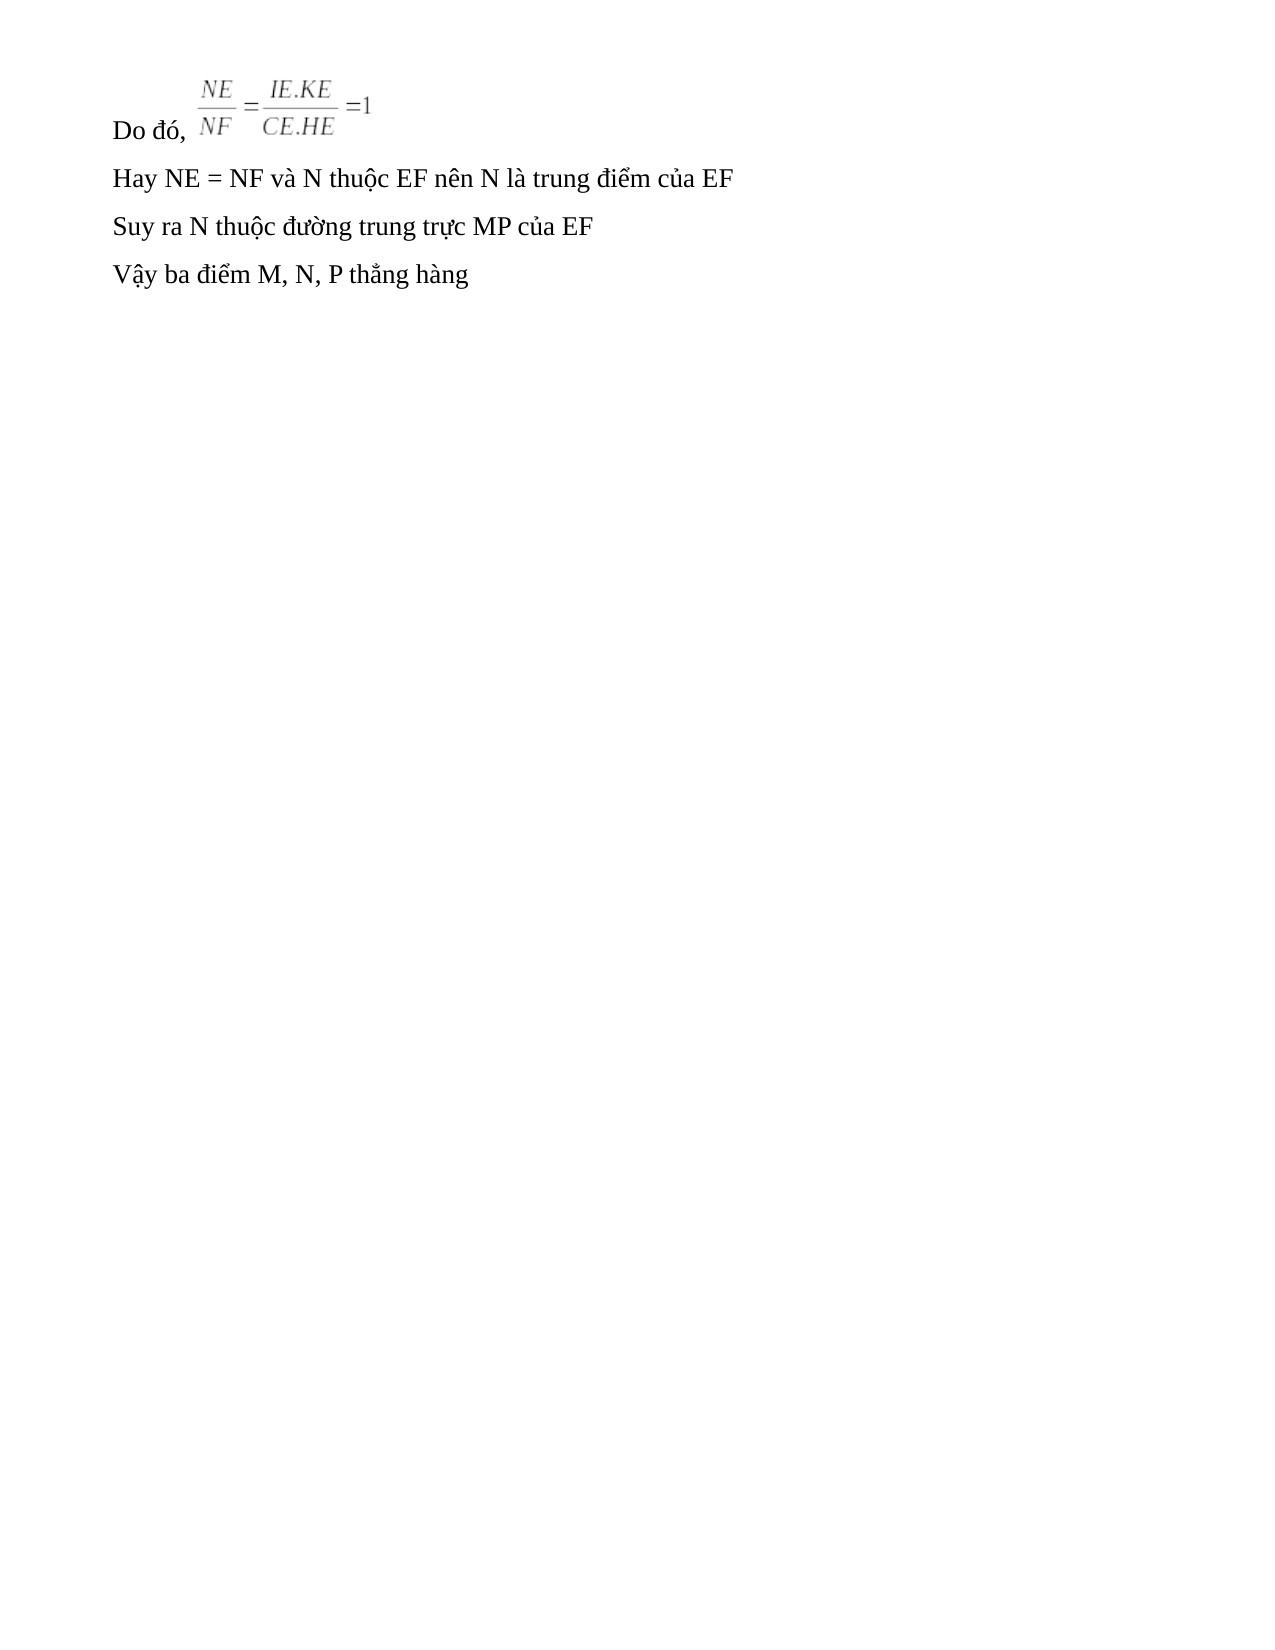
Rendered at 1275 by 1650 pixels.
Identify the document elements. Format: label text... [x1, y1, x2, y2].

text Do đó, [112, 75, 1237, 146]
text Hay NE = NF và N thuộc EF nên N là trung điểm của EF [112, 162, 1237, 193]
text Suy ra N thuộc đường trung trực MP của EF [112, 210, 1237, 241]
text Vậy ba điểm M, N, P thẳng hàng [112, 258, 1237, 289]
